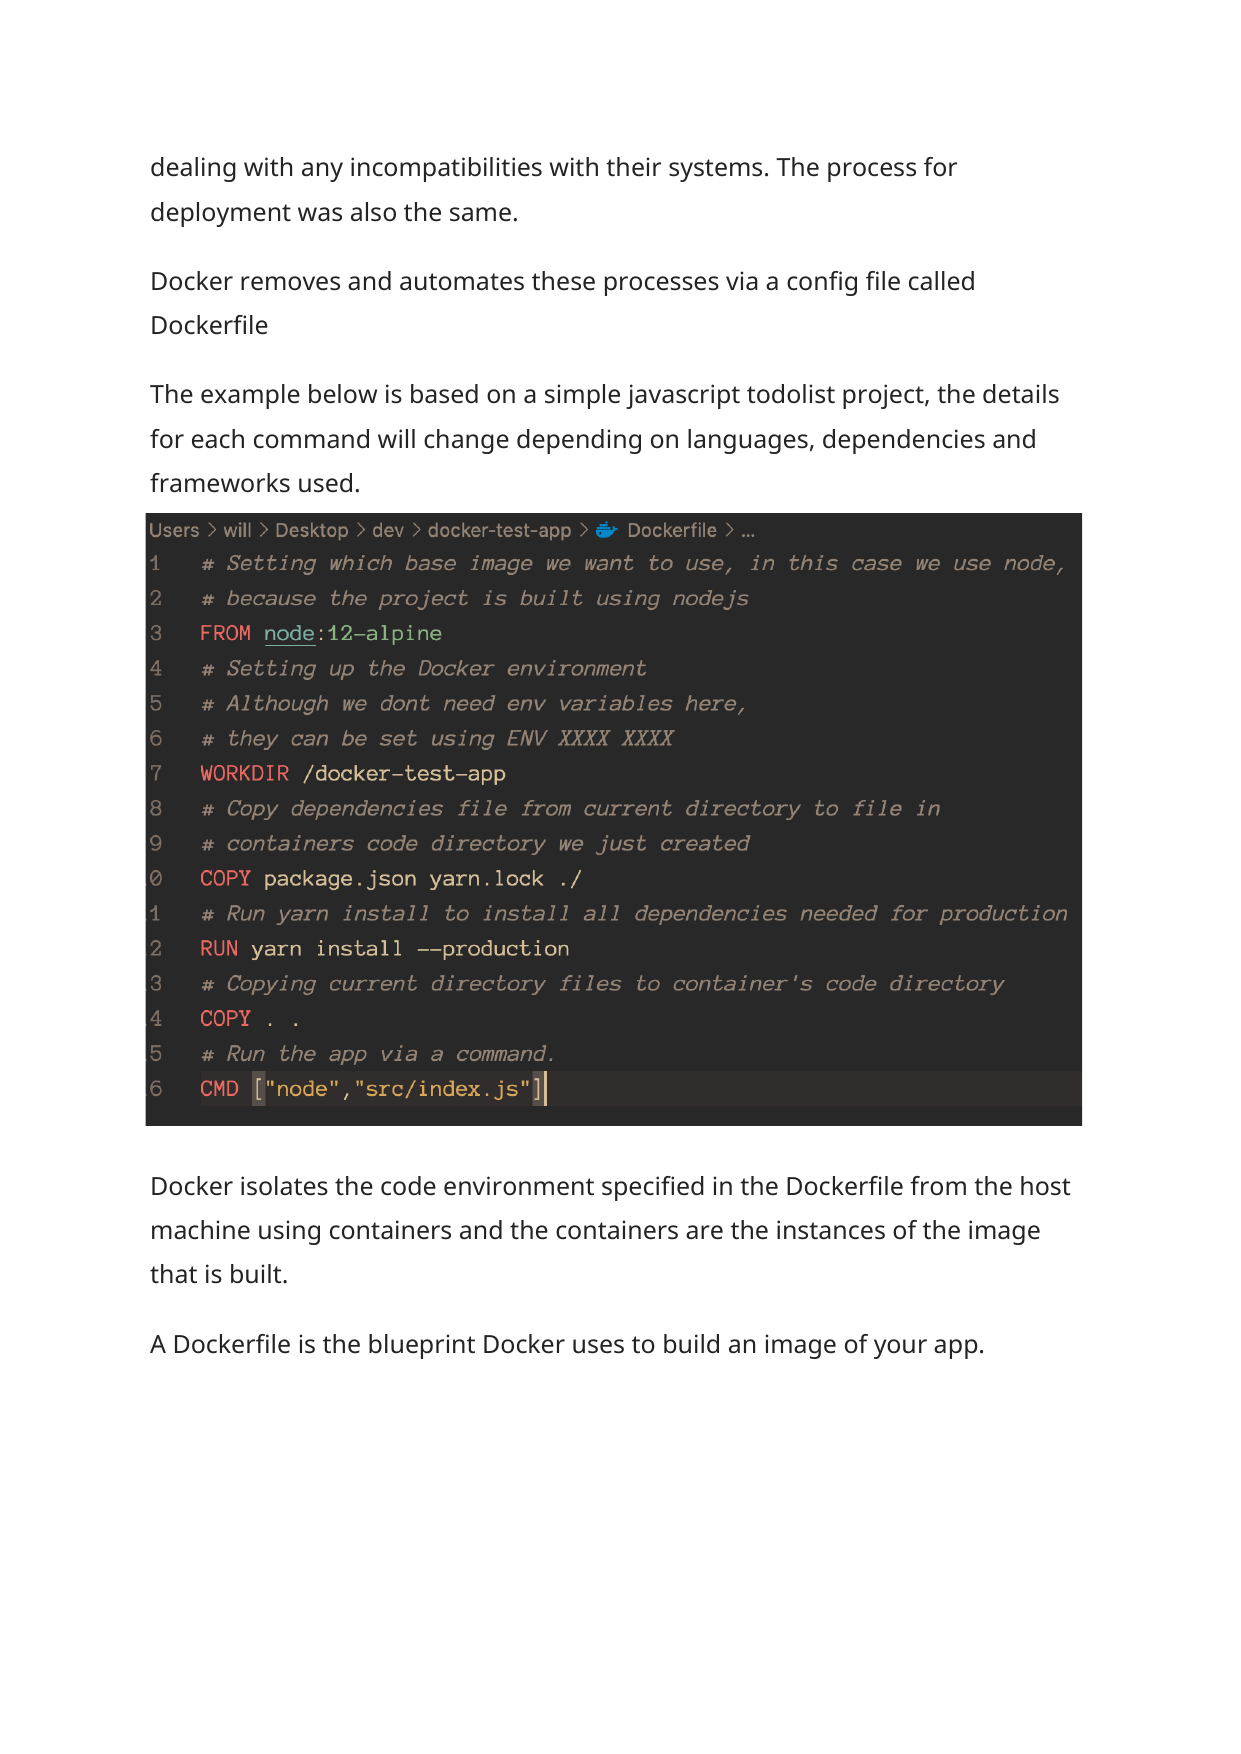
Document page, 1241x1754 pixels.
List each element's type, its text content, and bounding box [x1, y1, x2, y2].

text Docker removes and automates these processes via a config file called Dockerfile [150, 263, 1090, 342]
picture [144, 513, 1081, 1124]
text The example below is based on a simple javascript todolist project, the details for each command will change depending on languages, dependencies and frameworks used. [150, 377, 1090, 500]
text A Dockerfile is the blueprint Docker uses to build an image of your app. [150, 1326, 1090, 1360]
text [150, 150, 1090, 228]
